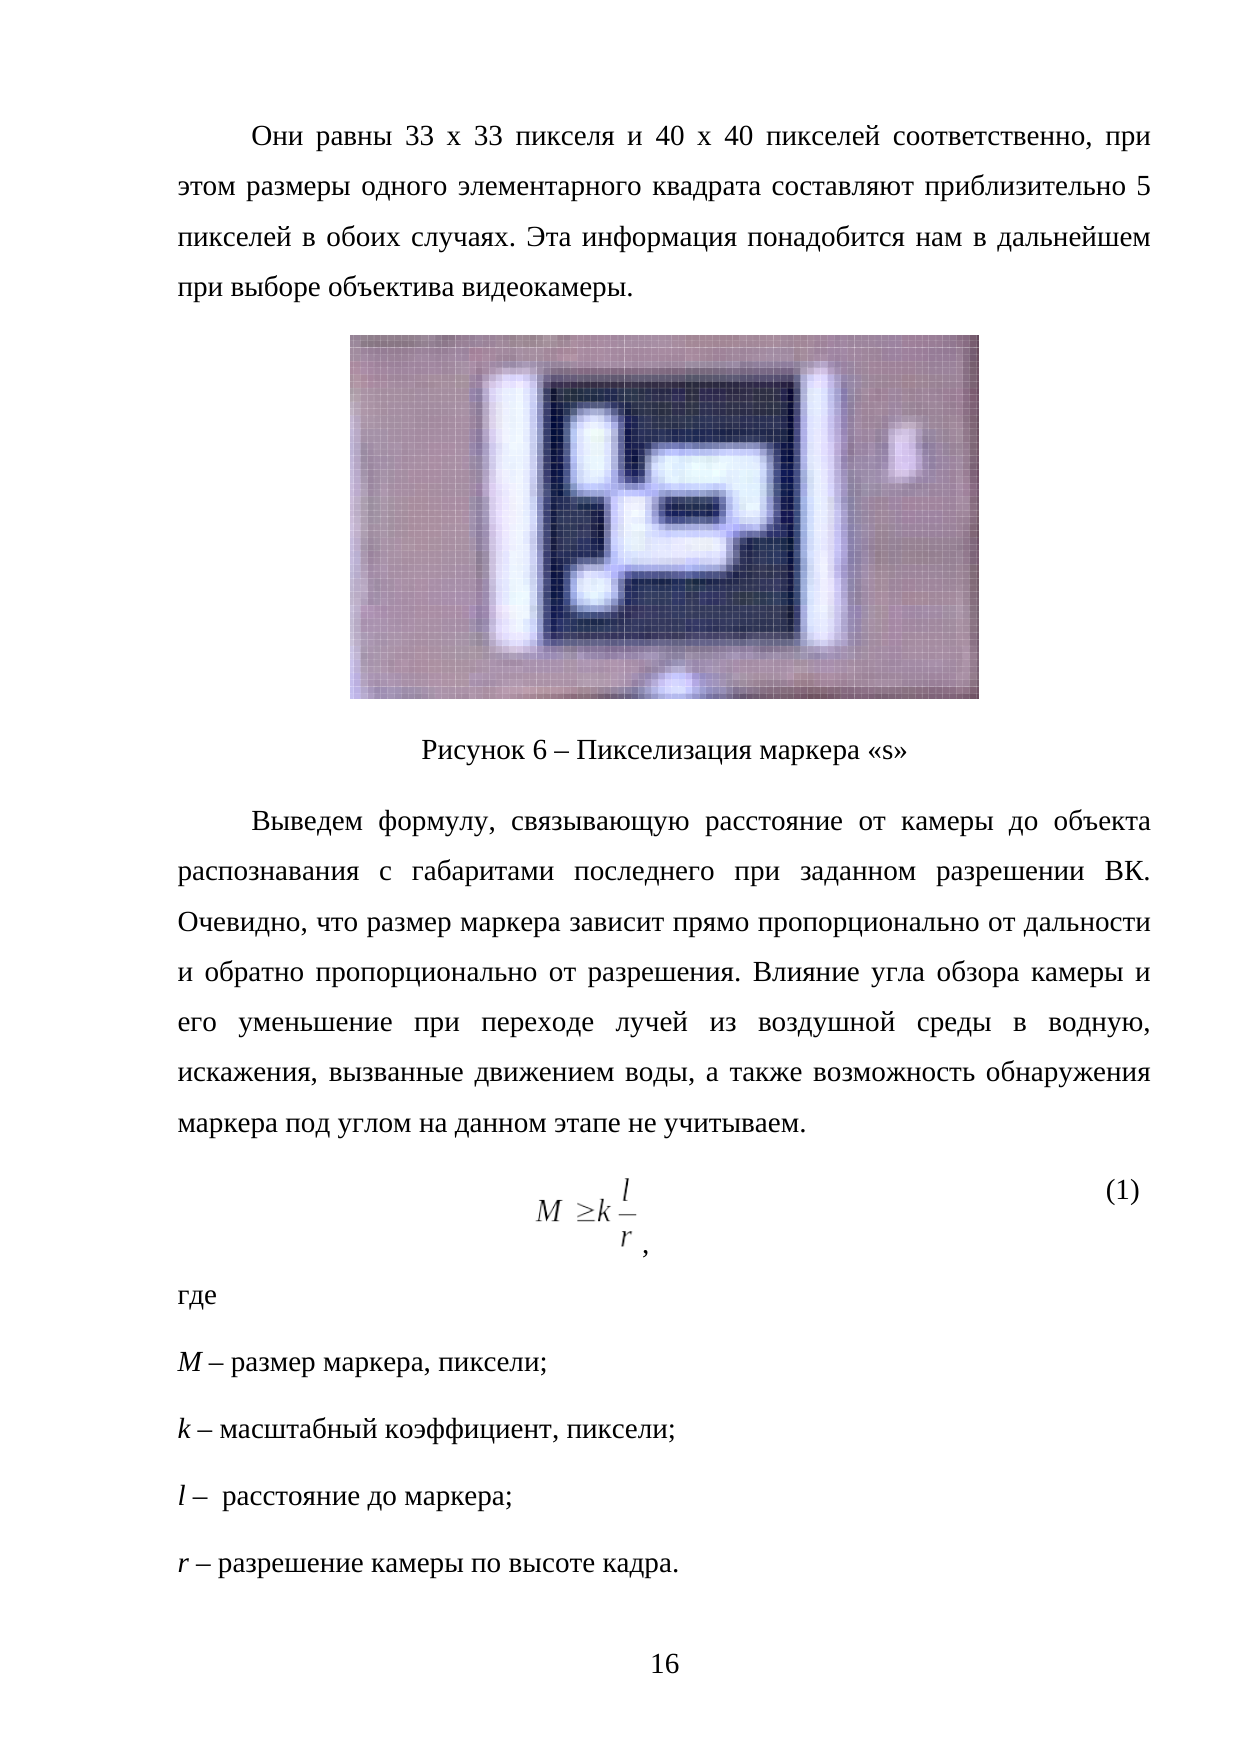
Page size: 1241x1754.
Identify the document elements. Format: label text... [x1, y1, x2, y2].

text где [177, 1277, 1152, 1310]
text Они равны 33 х 33 пикселя и 40 х 40 пикселей соответственно, при этом размеры одного элементарного квадрата составляют приблизительно 5 пикселей в обоих случаях. Эта информация понадобится нам в дальнейшем при выборе объектива видеокамеры. [177, 118, 1152, 303]
text l – расстояние до маркера; [177, 1478, 1152, 1511]
text r – разрешение камеры по высоте кадра. [177, 1545, 1152, 1578]
table_header , [177, 1172, 1003, 1277]
picture [350, 335, 979, 699]
table_header (1) [1004, 1172, 1151, 1277]
text M – размер маркера, пиксели; [177, 1344, 1152, 1377]
text Выведем формулу, связывающую расстояние от камеры до объекта распознавания с габаритами последнего при заданном разрешении ВК. Очевидно, что размер маркера зависит прямо пропорционально от дальности и обратно пропорционально от разрешения. Влияние угла обзора камеры и его уменьшение при переходе лучей из воздушной среды в водную, искажения, вызванные движением воды, а также возможность обнаружения маркера под углом на данном этапе не учитываем. [177, 803, 1152, 1138]
text Рисунок 6 – Пикселизация маркера «s» [177, 732, 1152, 765]
text k – масштабный коэффициент, пиксели; [177, 1411, 1152, 1444]
